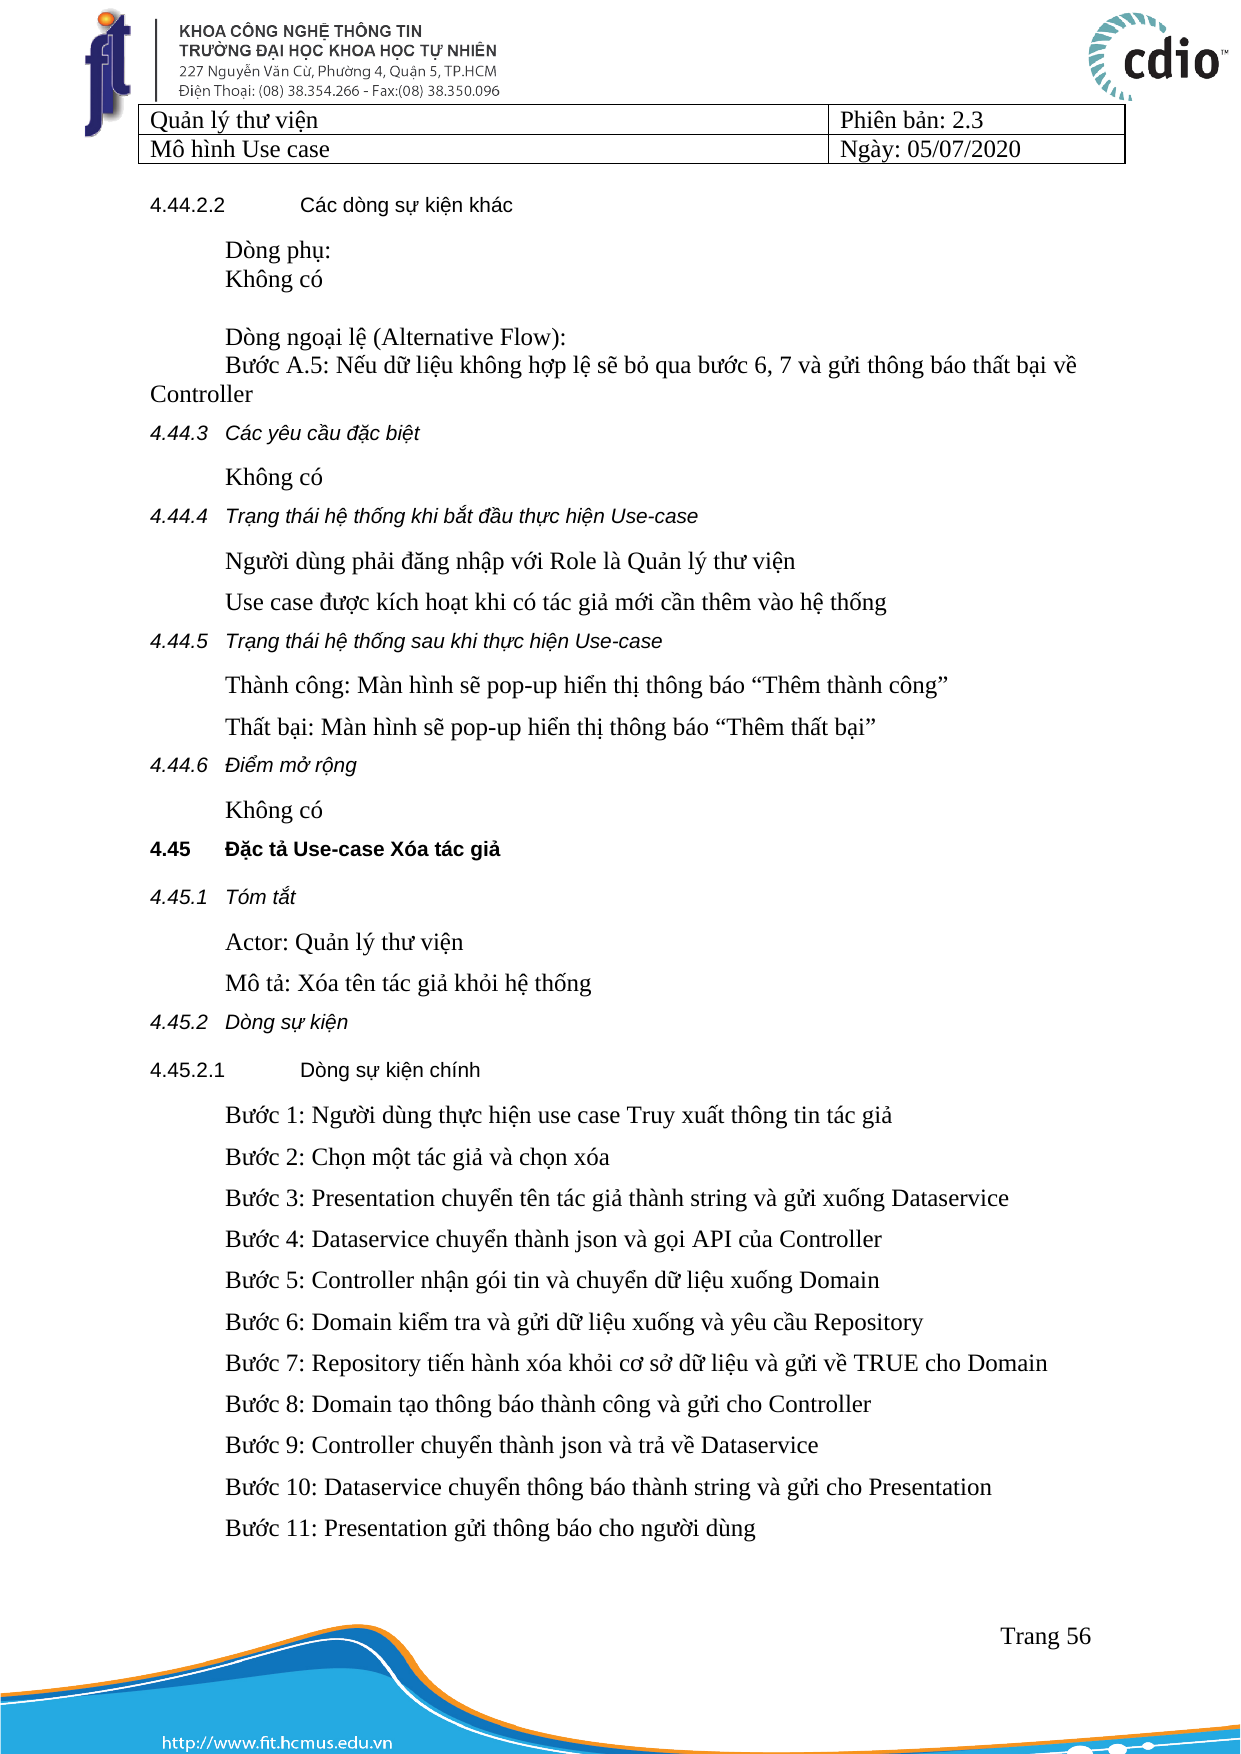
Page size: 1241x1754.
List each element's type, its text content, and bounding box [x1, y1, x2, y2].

text Bước A.5: Nếu dữ liệu không hợp lệ sẽ bỏ qua bước 6, 7 và gửi thông báo thất bại về Controller [150, 350, 1090, 408]
subtitle Các yêu cầu đặc biệt [150, 420, 1090, 444]
text Bước 9: Controller chuyển thành json và trả về Dataservice [225, 1430, 1090, 1459]
text Người dùng phải đăng nhập với Role là Quản lý thư viện [225, 546, 1090, 575]
subtitle Trạng thái hệ thống sau khi thực hiện Use-case [150, 628, 1090, 652]
text Use case được kích hoạt khi có tác giả mới cần thêm vào hệ thống [225, 587, 1090, 616]
text Bước 3: Presentation chuyển tên tác giả thành string và gửi xuống Dataservice [225, 1183, 1090, 1212]
text Bước 8: Domain tạo thông báo thành công và gửi cho Controller [225, 1389, 1090, 1418]
text Bước 2: Chọn một tác giả và chọn xóa [225, 1142, 1090, 1170]
subtitle Trạng thái hệ thống khi bắt đầu thực hiện Use-case [150, 504, 1090, 528]
text Bước 11: Presentation gửi thông báo cho người dùng [225, 1513, 1090, 1542]
picture [829, 105, 1124, 134]
text Bước 5: Controller nhận gói tin và chuyển dữ liệu xuống Domain [225, 1265, 1090, 1294]
subtitle Tóm tắt [150, 885, 1090, 909]
text Bước 7: Repository tiến hành xóa khỏi cơ sở dữ liệu và gửi về TRUE cho Domain [225, 1348, 1090, 1377]
subtitle Dòng sự kiện [150, 1010, 1090, 1034]
picture [139, 105, 828, 134]
text Bước 1: Người dùng thực hiện use case Truy xuất thông tin tác giả [225, 1100, 1090, 1129]
text Thành công: Màn hình sẽ pop-up hiển thị thông báo “Thêm thành công” [225, 671, 1090, 699]
text Dòng phụ: [150, 235, 1090, 264]
subtitle Đặc tả Use-case Xóa tác giả [150, 837, 1090, 861]
subtitle Dòng sự kiện chính [150, 1058, 1090, 1082]
picture [829, 135, 1124, 161]
text Mô tả: Xóa tên tác giả khỏi hệ thống [225, 968, 1090, 997]
subtitle Điểm mở rộng [150, 753, 1090, 777]
text Thất bại: Màn hình sẽ pop-up hiển thị thông báo “Thêm thất bại” [225, 712, 1090, 741]
picture [61, 1, 1241, 161]
text Actor: Quản lý thư viện [225, 927, 1090, 956]
text Dòng ngoại lệ (Alternative Flow): [150, 322, 1090, 350]
text Không có [225, 795, 1090, 824]
subtitle Các dòng sự kiện khác [150, 193, 1090, 217]
picture [139, 135, 828, 161]
picture [0, 1621, 1241, 1754]
text Không có [150, 264, 1090, 293]
text Bước 10: Dataservice chuyển thông báo thành string và gửi cho Presentation [225, 1472, 1090, 1500]
text Bước 4: Dataservice chuyển thành json và gọi API của Controller [225, 1224, 1090, 1253]
text Không có [225, 462, 1090, 491]
text Bước 6: Domain kiểm tra và gửi dữ liệu xuống và yêu cầu Repository [225, 1307, 1090, 1335]
